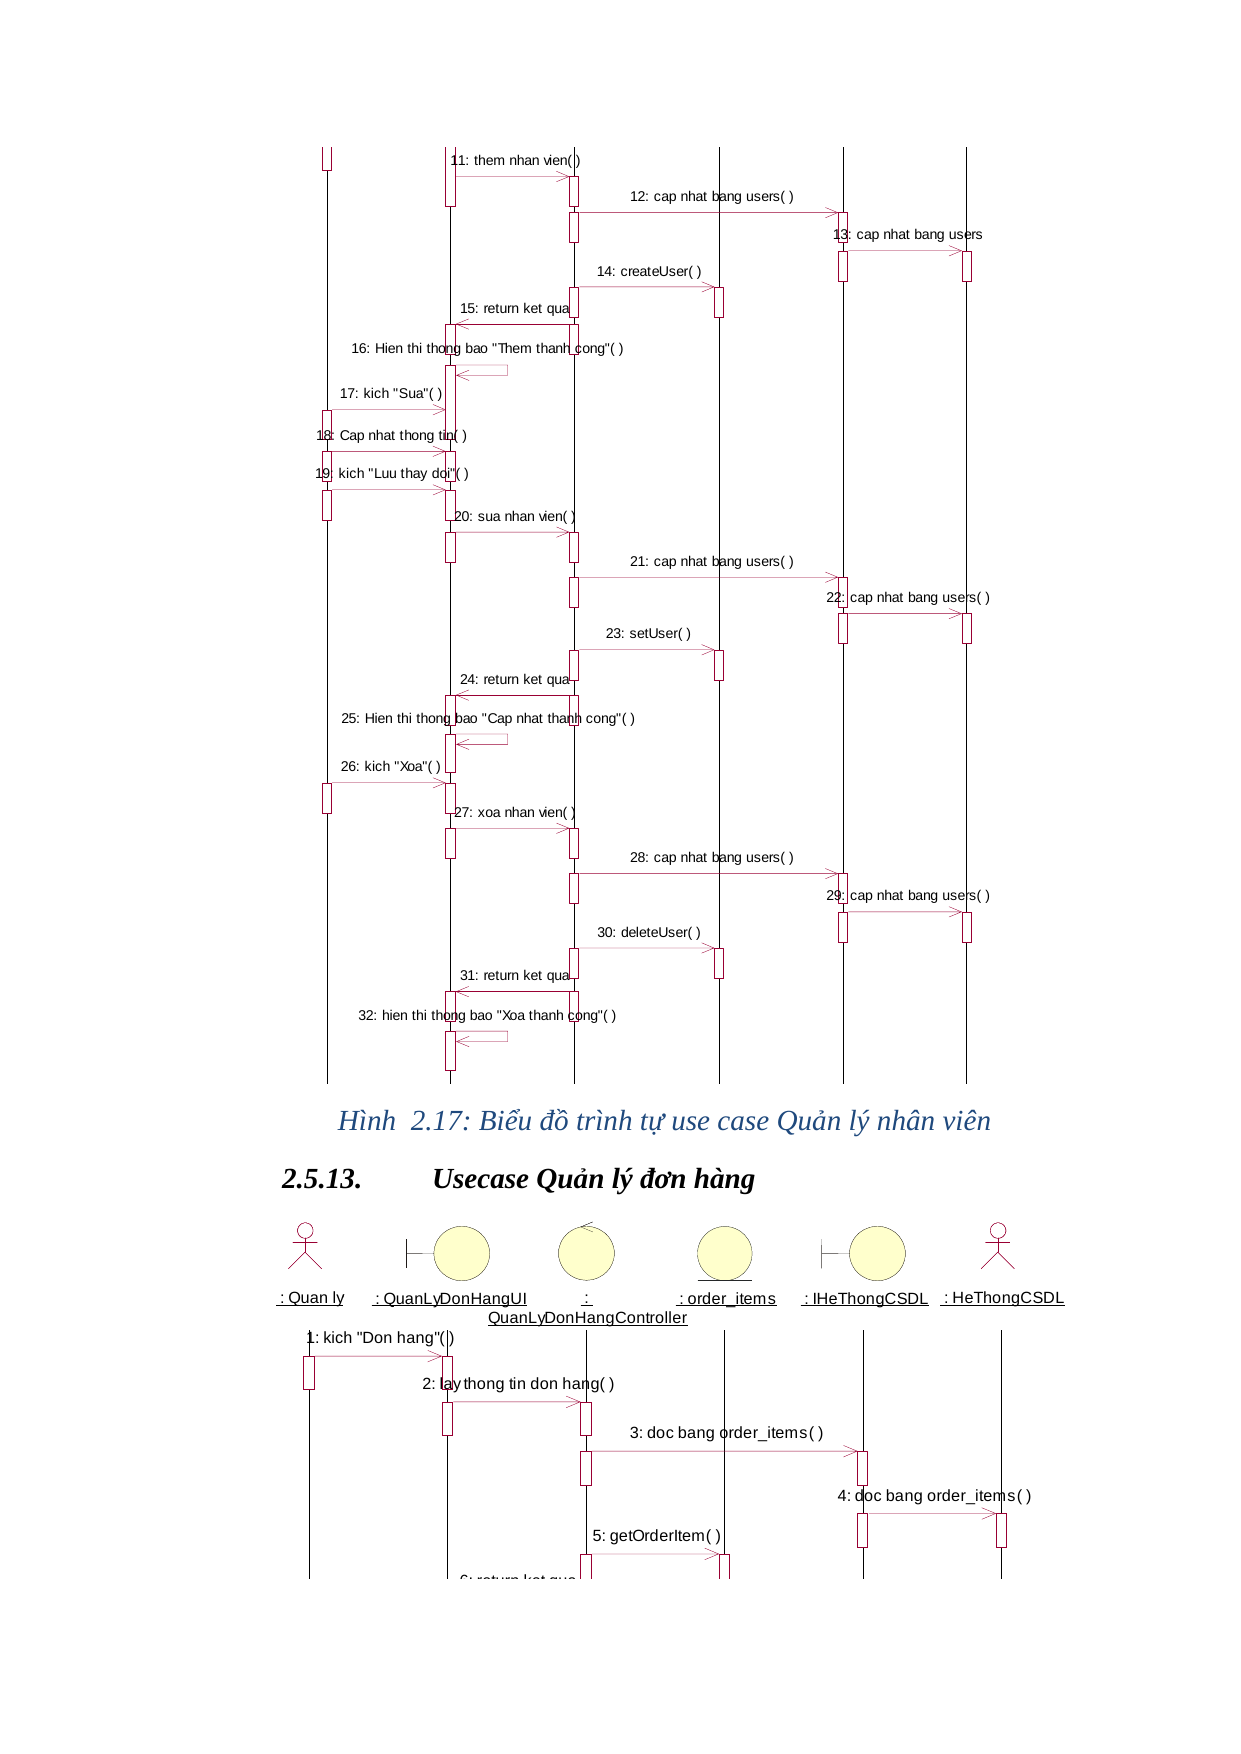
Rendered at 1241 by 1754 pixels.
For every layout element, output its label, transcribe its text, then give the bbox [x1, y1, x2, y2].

subtitle Usecase Quản lý đơn hàng [282, 1162, 1122, 1195]
